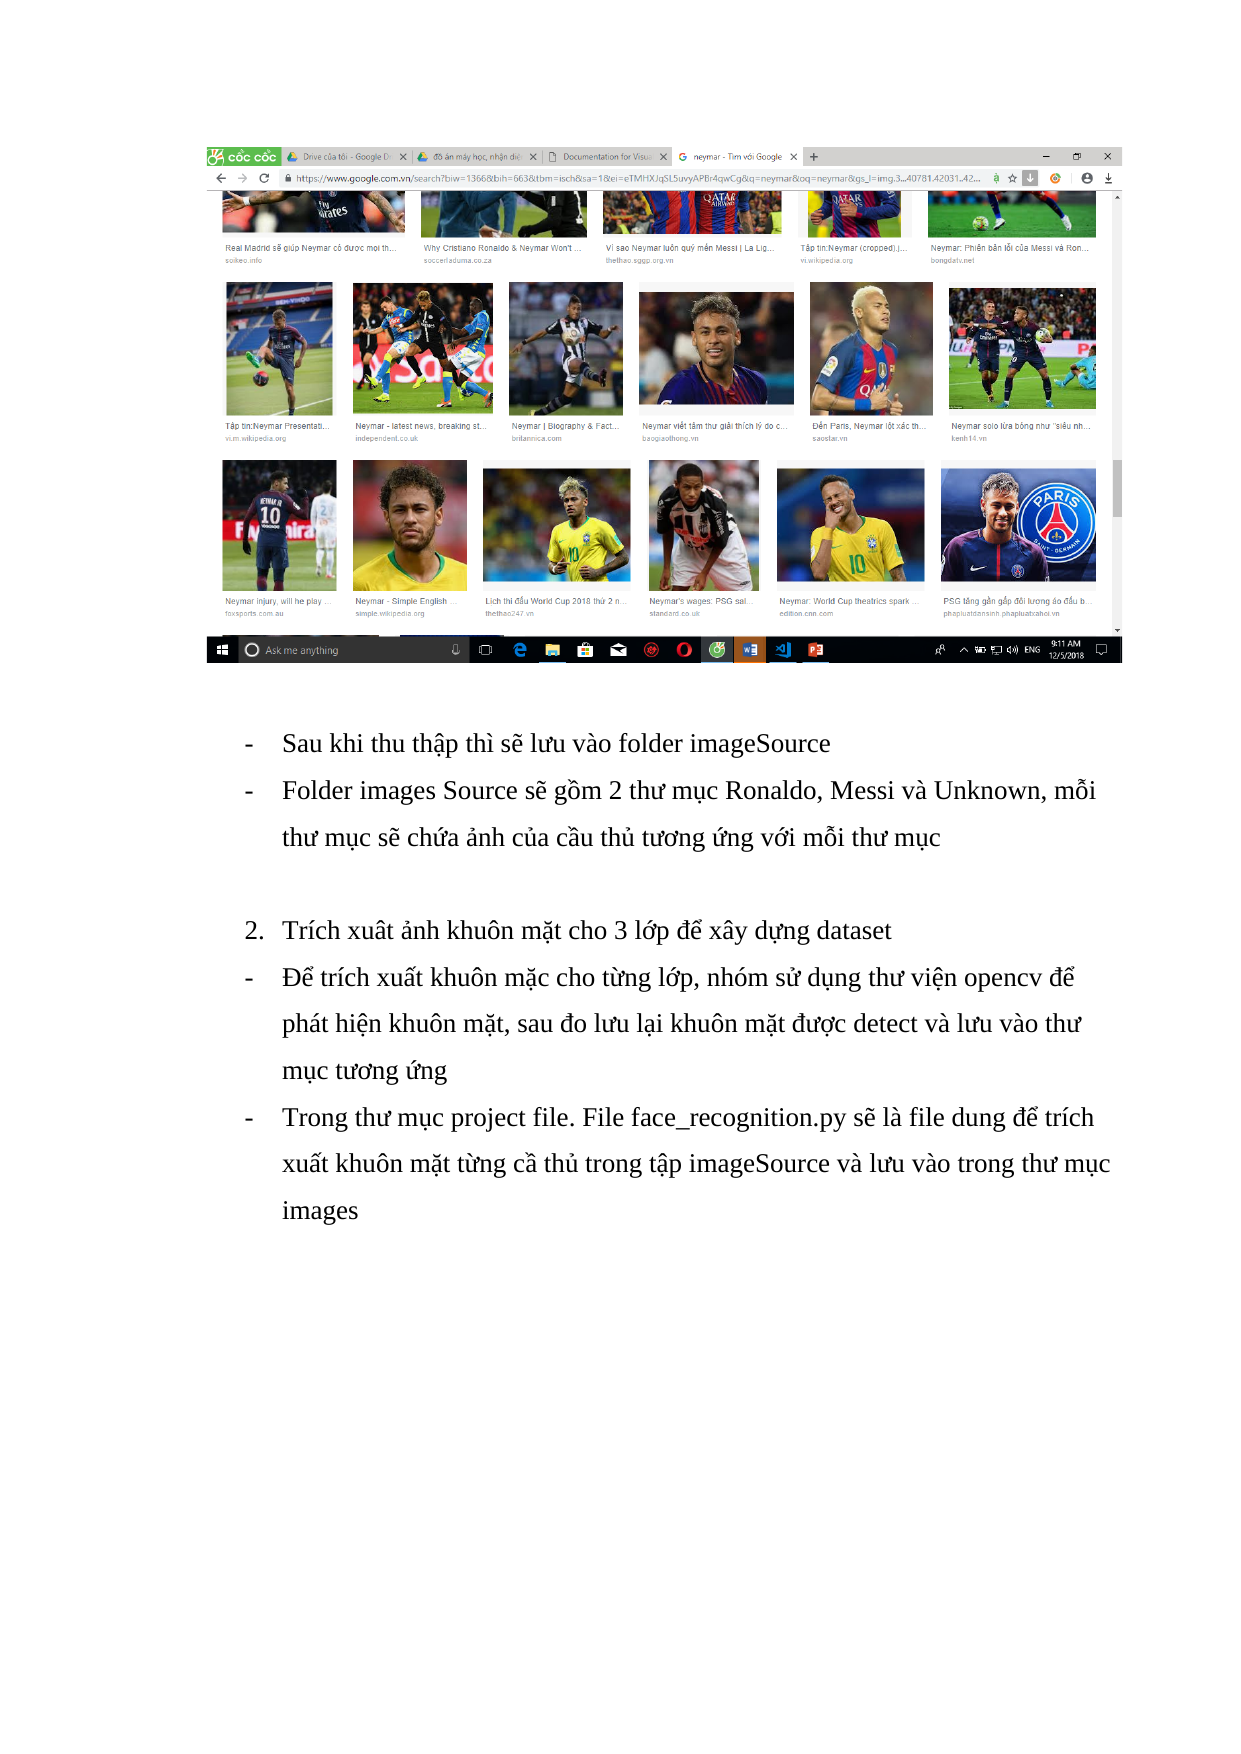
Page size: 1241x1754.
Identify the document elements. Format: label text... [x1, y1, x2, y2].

list Để trích xuất khuôn mặc cho từng lớp, nhóm sử dụng thư viện opencv để phát hiện khuôn mặt, sau đo lưu lại khuôn mặt được detect và lưu vào thư mục tương ứng [244, 961, 1122, 1085]
list Trong thư mục project file. File face_recognition.py sẽ là file dung để trích xuất khuôn mặt từng cầ thủ trong tập imageSource và lưu vào trong thư mục images [244, 1101, 1122, 1225]
list Sau khi thu thập thì sẽ lưu vào folder imageSource [244, 727, 1122, 758]
list Trích xuât ảnh khuôn mặt cho 3 lớp để xây dựng dataset [244, 914, 1122, 945]
picture [206, 147, 1123, 663]
list Folder images Source sẽ gồm 2 thư mục Ronaldo, Messi và Unknown, mỗi thư mục sẽ chứa ảnh của cầu thủ tương ứng với mỗi thư mục [244, 774, 1122, 852]
